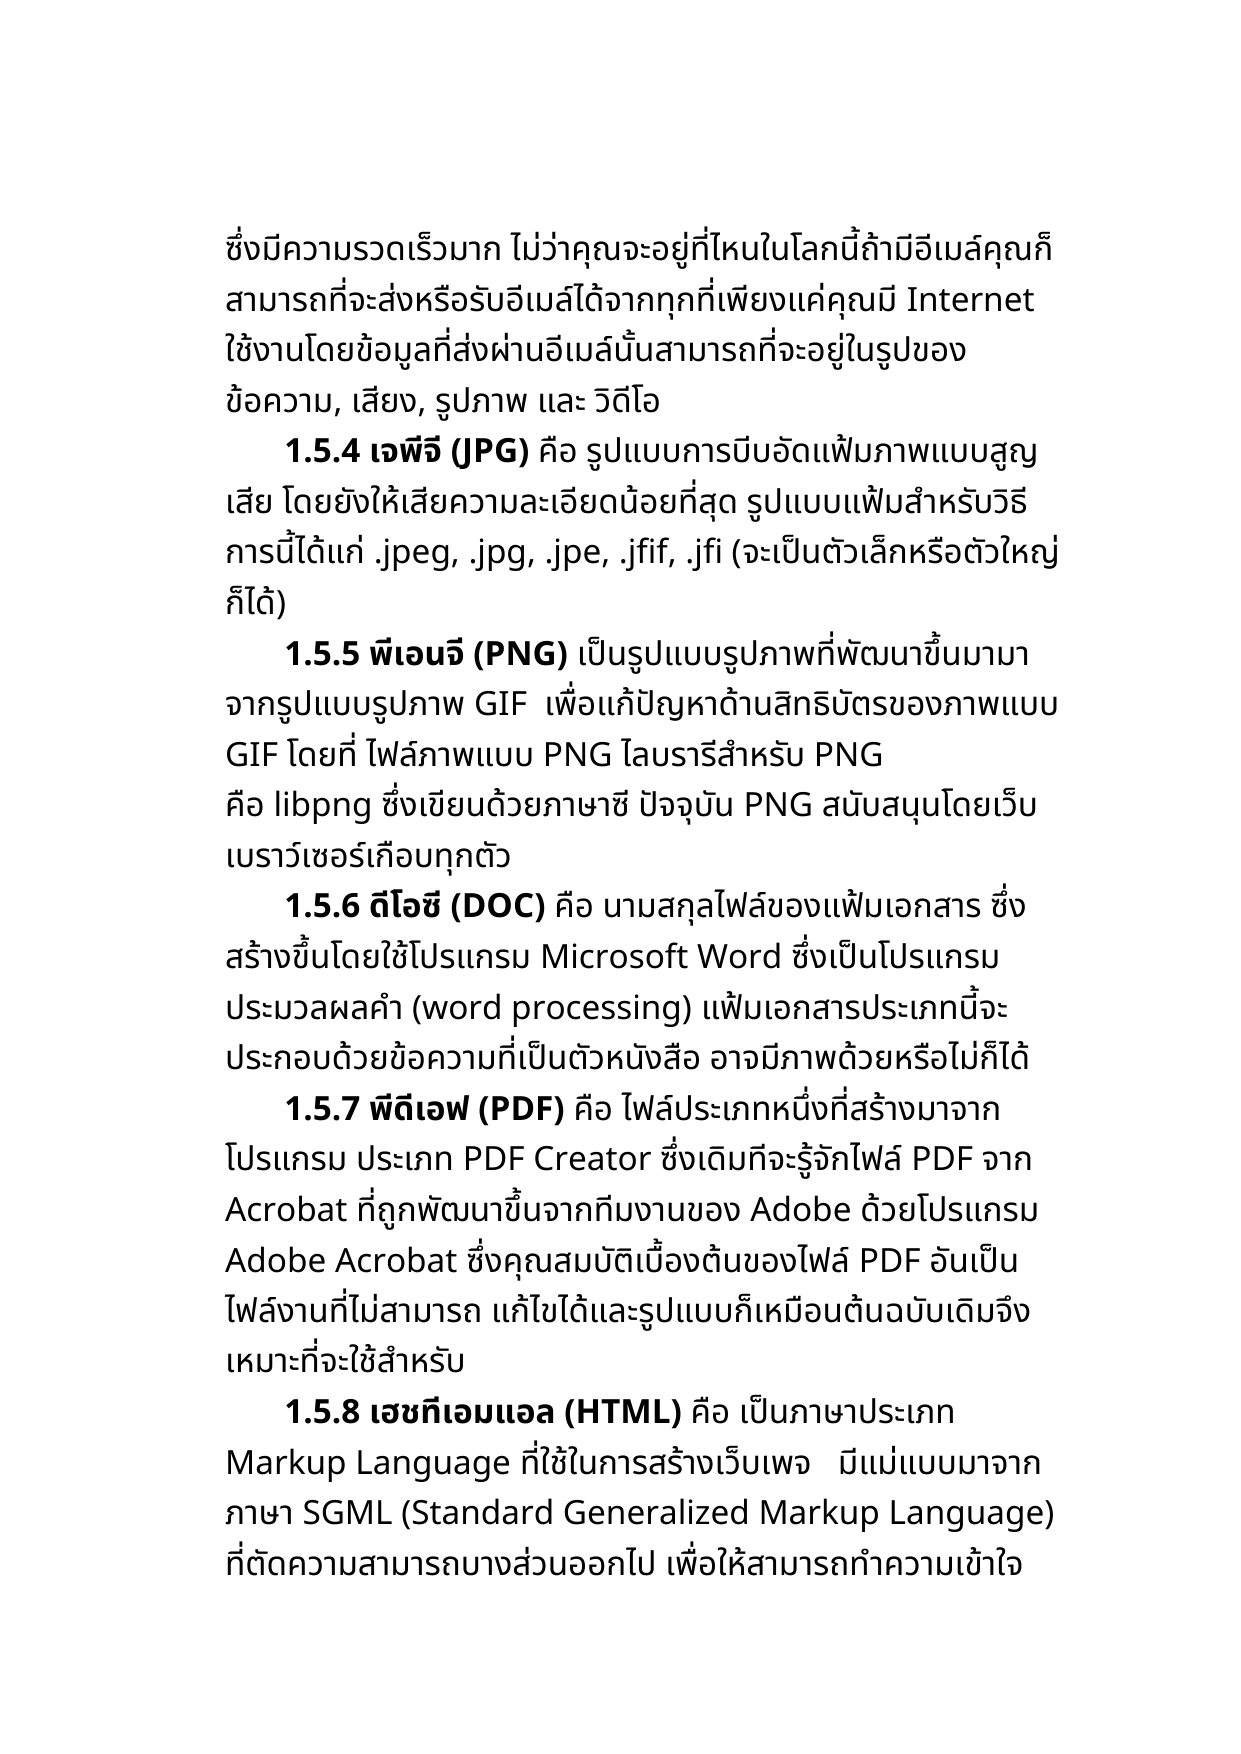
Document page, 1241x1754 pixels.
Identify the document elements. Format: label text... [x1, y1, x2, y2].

text 1.5.4 เจพีจี (JPG) คือ รูปแบบการบีบอัดแฟ้มภาพแบบสูญเสีย โดยยังให้เสียความละเอียดน้อยที่สุด รูปแบบแฟ้มสำหรับวิธีการนี้ได้แก่ .jpeg, .jpg, .jpe, .jfif, .jfi (จะเป็นตัวเล็กหรือตัวใหญ่ก็ได้) [225, 427, 1063, 629]
text 1.5.6 ดีโอซี (DOC) คือ นามสกุลไฟล์ของแฟ้มเอกสาร ซึ่งสร้างขึ้นโดยใช้โปรแกรม Microsoft Word ซึ่งเป็นโปรแกรมประมวลผลคำ (word processing) แฟ้มเอกสารประเภทนี้จะประกอบด้วยข้อความที่เป็นตัวหนังสือ อาจมีภาพด้วยหรือไม่ก็ได้ [225, 882, 1063, 1084]
text 1.5.7 พีดีเอฟ (PDF) คือ ไฟล์ประเภทหนึ่งที่สร้างมาจากโปรแกรม ประเภท PDF Creator ซึ่งเดิมทีจะรู้จักไฟล์ PDF จาก Acrobat ที่ถูกพัฒนาขึ้นจากทีมงานของ Adobe ด้วยโปรแกรม Adobe Acrobat ซึ่งคุณสมบัติเบื้องต้นของไฟล์ PDF อันเป็นไฟล์งานที่ไม่สามารถ แก้ไขได้และรูปแบบก็เหมือนต้นฉบับเดิมจึงเหมาะที่จะใช้สำหรับ [225, 1084, 1063, 1388]
text 1.5.5 พีเอนจี (PNG) เป็นรูปแบบรูปภาพที่พัฒนาขึ้นมามาจากรูปแบบรูปภาพ GIF เพื่อแก้ปัญหาด้านสิทธิบัตรของภาพแบบ GIF โดยที่ ไฟล์ภาพแบบ PNG ไลบรารีสำหรับ PNG คือ libpng ซึ่งเขียนด้วยภาษาซี ปัจจุบัน PNG สนับสนุนโดยเว็บเบราว์เซอร์เกือบทุกตัว [225, 629, 1063, 882]
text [225, 1388, 1063, 1590]
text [225, 225, 1063, 427]
